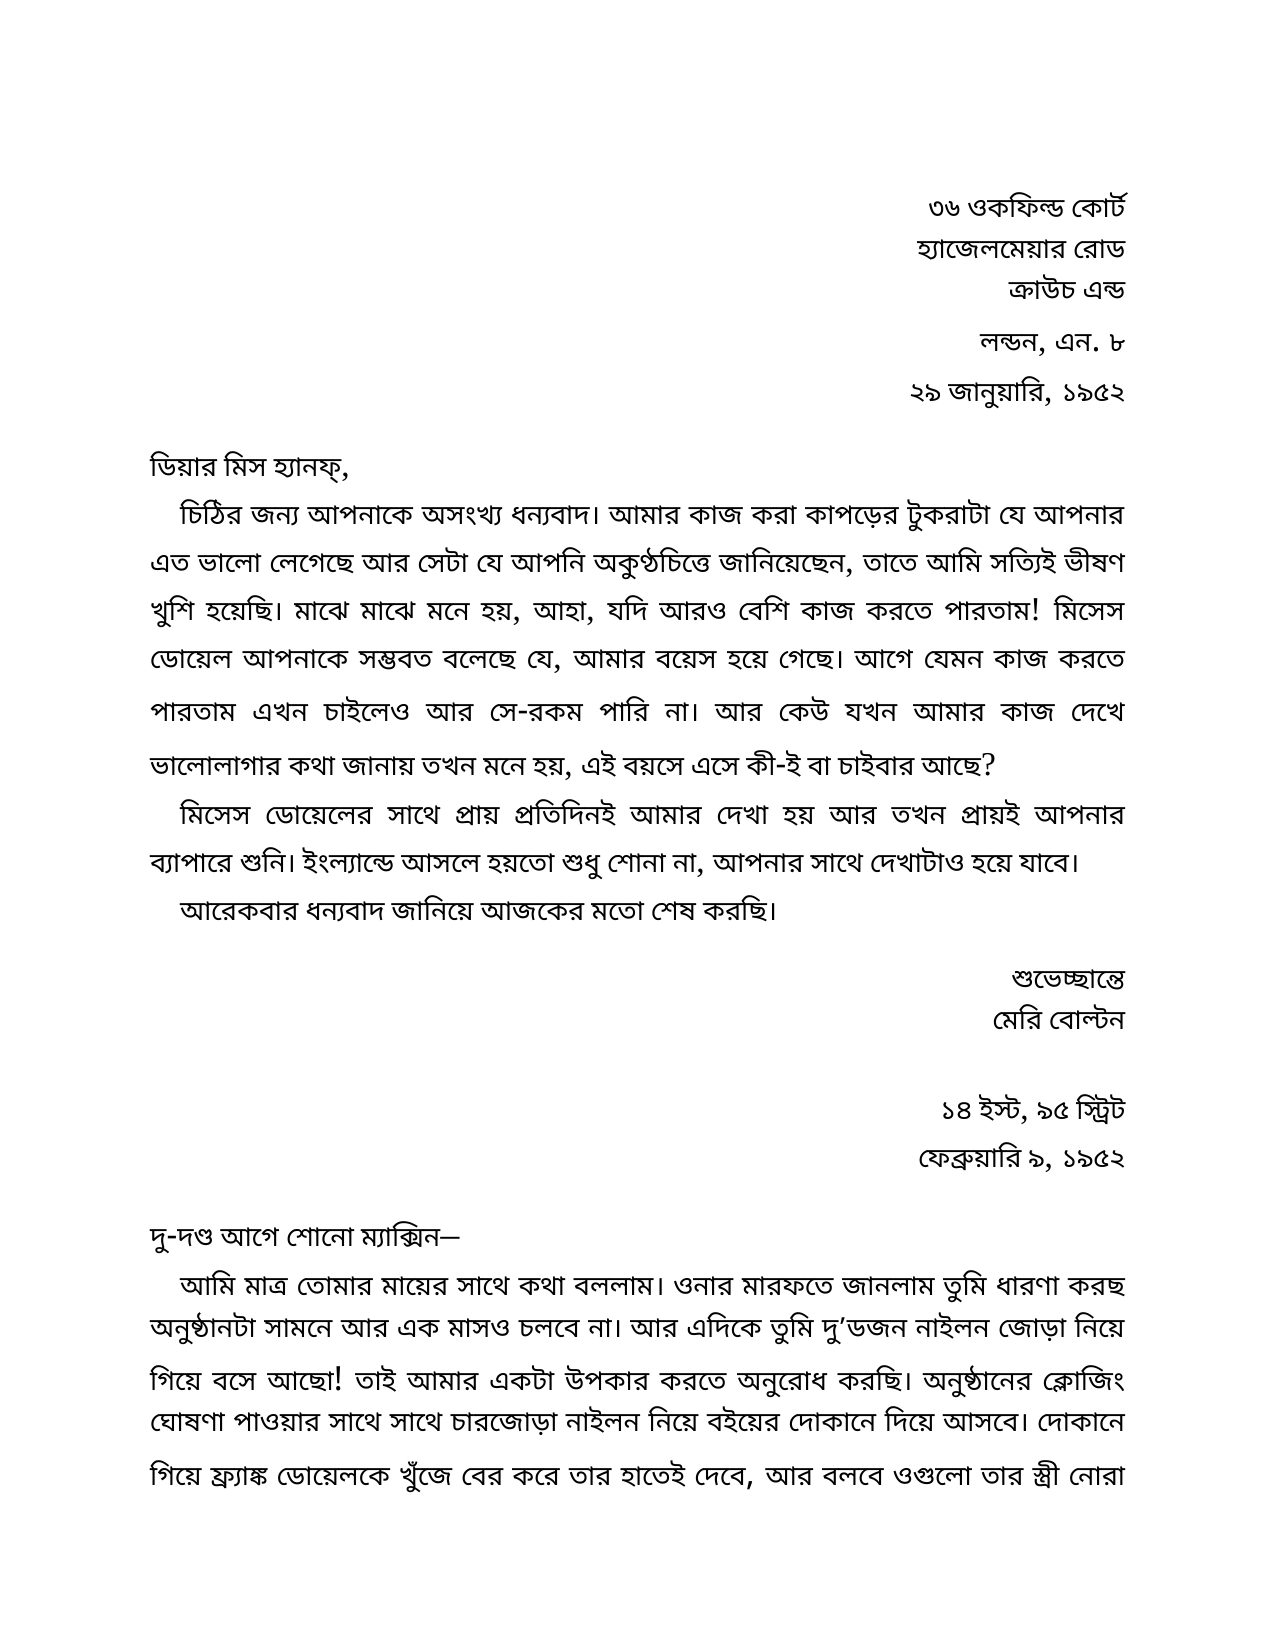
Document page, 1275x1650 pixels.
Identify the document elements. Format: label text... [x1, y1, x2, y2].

text ৩৬ ওকফিল্ড কোর্ট [150, 192, 1125, 228]
text লন্ডন, এন. ৮ [150, 316, 1125, 363]
text ২৯ জানুয়ারি, ১৯৫২ [150, 370, 1125, 412]
text মেরি বোল্টন [150, 1004, 1125, 1040]
text ১৪ ইস্ট, ৯৫ স্ট্রিট [150, 1088, 1125, 1130]
text ডিয়ার মিস হ্যানফ্, [150, 445, 1125, 487]
text চিঠির জন্য আপনাকে অসংখ্য ধন্যবাদ। আমার কাজ করা কাপড়ের টুকরাটা যে আপনার এত ভালো লেগেছে আর সেটা যে আপনি অকুণ্ঠচিত্তে জানিয়েছেন, তাতে আমি সত্যিই ভীষণ খুশি হয়েছি। মাঝে মাঝে মনে হয়, আহা, যদি আরও বেশি কাজ করতে পারতাম! মিসেস ডোয়েল আপনাকে সম্ভবত বলেছে যে, আমার বয়েস হয়ে গেছে। আগে যেমন কাজ করতে পারতাম এখন চাইলেও আর সে-রকম পারি না। আর কেউ যখন আমার কাজ দেখে ভালোলাগার কথা জানায় তখন মনে হয়, এই বয়সে এসে কী-ই বা চাইবার আছে? [150, 500, 1125, 786]
text ক্রাউচ এন্ড [150, 275, 1125, 311]
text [150, 1271, 1125, 1496]
text হ্যাজেলমেয়ার রোড [150, 234, 1125, 269]
text মিসেস ডোয়েলের সাথে প্রায় প্রতিদিনই আমার দেখা হয় আর তখন প্রায়ই আপনার ব্যাপারে শুনি। ইংল্যান্ডে আসলে হয়তো শুধু শোনা না, আপনার সাথে দেখাটাও হয়ে যাবে। [150, 799, 1125, 883]
text দু-দণ্ড আগে শোনো ম্যাক্সিন─ [150, 1211, 1125, 1258]
text শুভেচ্ছান্তে [150, 963, 1125, 999]
text আরেকবার ধন্যবাদ জানিয়ে আজকের মতো শেষ করছি। [150, 896, 1125, 932]
text ফেব্রুয়ারি ৯, ১৯৫২ [150, 1136, 1125, 1179]
